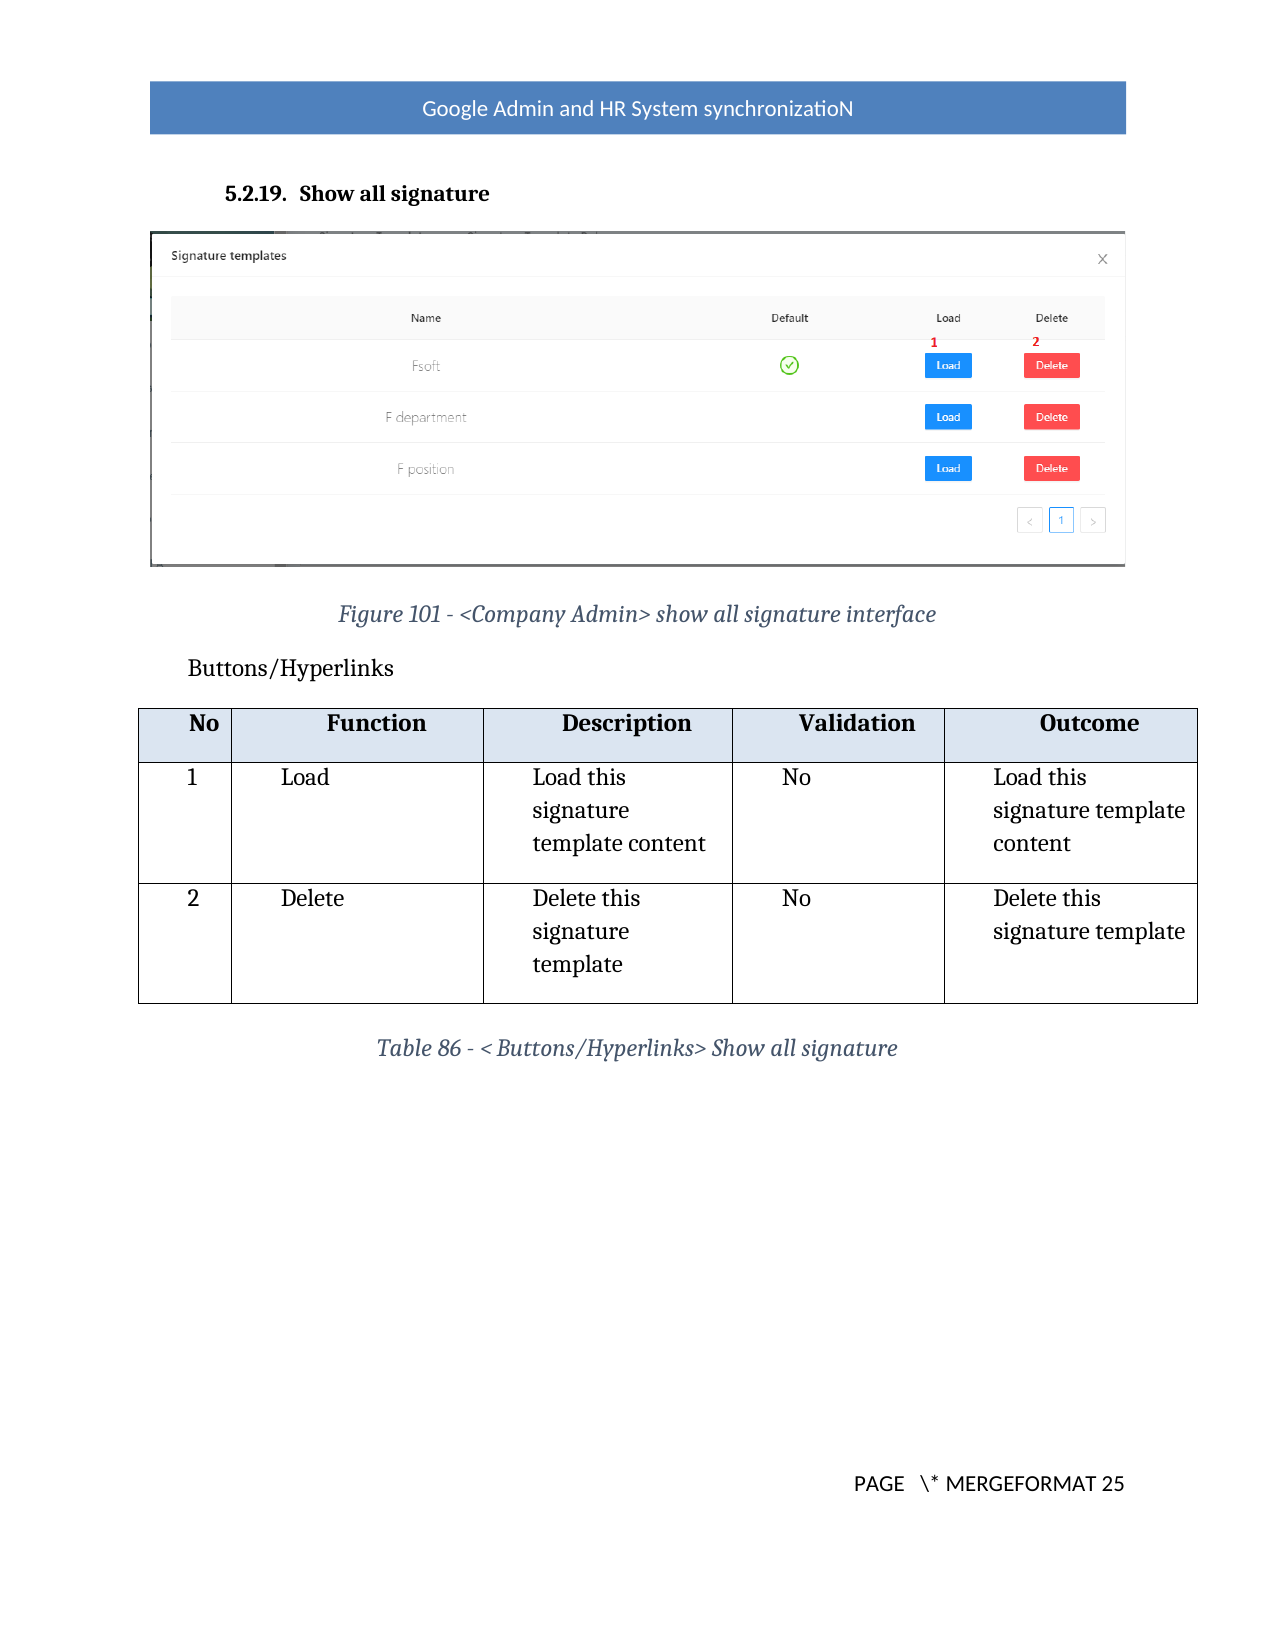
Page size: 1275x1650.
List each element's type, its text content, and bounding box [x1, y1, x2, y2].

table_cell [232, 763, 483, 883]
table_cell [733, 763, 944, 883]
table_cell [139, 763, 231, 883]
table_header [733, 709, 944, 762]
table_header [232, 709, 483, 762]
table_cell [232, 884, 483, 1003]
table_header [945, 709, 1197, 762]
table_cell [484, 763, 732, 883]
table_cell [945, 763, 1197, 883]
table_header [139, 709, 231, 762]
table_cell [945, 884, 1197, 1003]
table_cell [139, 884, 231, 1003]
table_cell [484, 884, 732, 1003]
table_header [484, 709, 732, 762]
picture [150, 231, 1125, 567]
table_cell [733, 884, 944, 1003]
text Buttons/Hyperlinks [187, 654, 1125, 683]
subtitle Show all signature [225, 181, 1125, 207]
